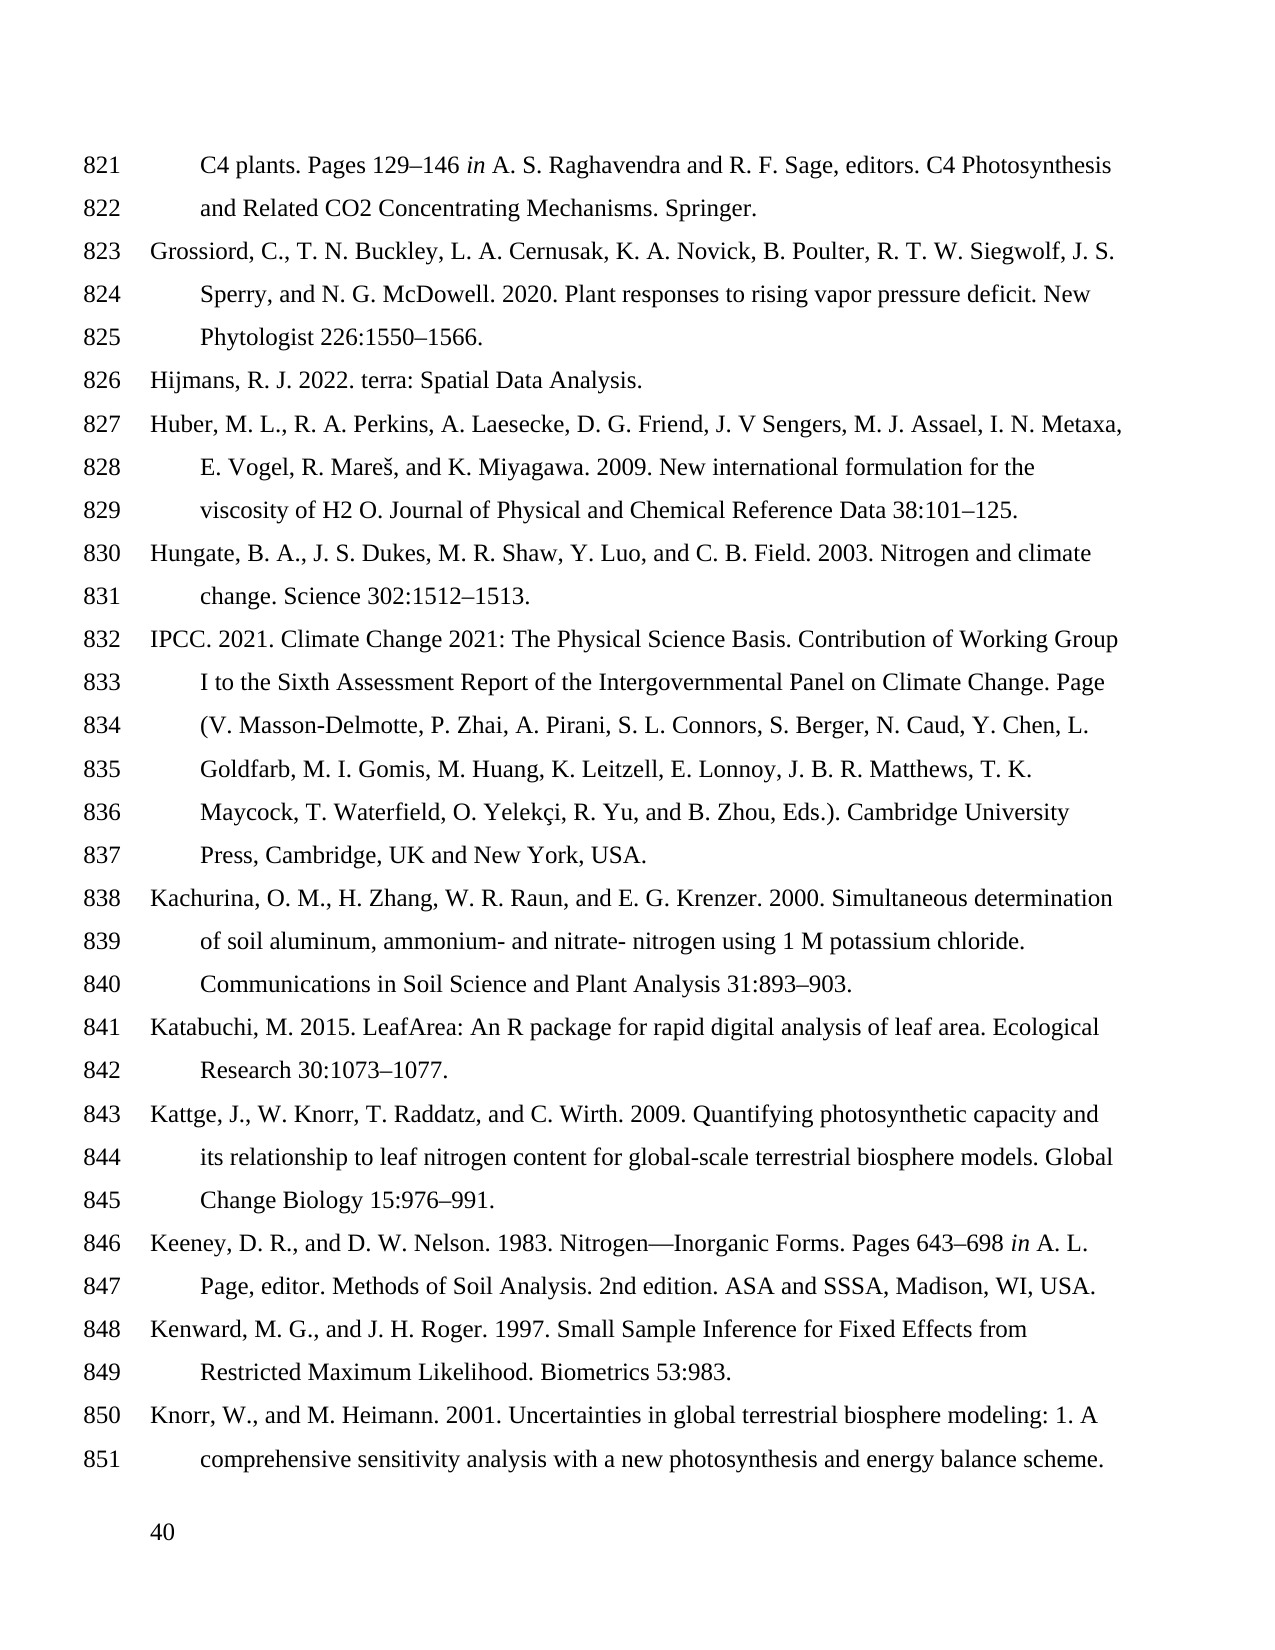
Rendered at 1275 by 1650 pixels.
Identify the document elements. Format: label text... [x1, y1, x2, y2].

text Huber, M. L., R. A. Perkins, A. Laesecke, D. G. Friend, J. V Sengers, M. J. Assael, I. N. Metaxa, E. Vogel, R. Mareš, and K. Miyagawa. 2009. New international formulation for the viscosity of H2 O. Journal of Physical and Chemical Reference Data 38:101–125. [150, 409, 1125, 524]
text Keeney, D. R., and D. W. Nelson. 1983. Nitrogen—Inorganic Forms. Pages 643–698 in A. L. Page, editor. Methods of Soil Analysis. 2nd edition. ASA and SSSA, Madison, WI, USA. [150, 1228, 1125, 1300]
text Kenward, M. G., and J. H. Roger. 1997. Small Sample Inference for Fixed Effects from Restricted Maximum Likelihood. Biometrics 53:983. [150, 1314, 1125, 1386]
text Katabuchi, M. 2015. LeafArea: An R package for rapid digital analysis of leaf area. Ecological Research 30:1073–1077. [150, 1012, 1125, 1084]
text Grossiord, C., T. N. Buckley, L. A. Cernusak, K. A. Novick, B. Poulter, R. T. W. Siegwolf, J. S. Sperry, and N. G. McDowell. 2020. Plant responses to rising vapor pressure deficit. New Phytologist 226:1550–1566. [150, 236, 1125, 351]
text IPCC. 2021. Climate Change 2021: The Physical Science Basis. Contribution of Working Group I to the Sixth Assessment Report of the Intergovernmental Panel on Climate Change. Page (V. Masson-Delmotte, P. Zhai, A. Pirani, S. L. Connors, S. Berger, N. Caud, Y. Chen, L. Goldfarb, M. I. Gomis, M. Huang, K. Leitzell, E. Lonnoy, J. B. R. Matthews, T. K. Maycock, T. Waterfield, O. Yelekçi, R. Yu, and B. Zhou, Eds.). Cambridge University Press, Cambridge, UK and New York, USA. [150, 624, 1125, 869]
text Kachurina, O. M., H. Zhang, W. R. Raun, and E. G. Krenzer. 2000. Simultaneous determination of soil aluminum, ammonium- and nitrate- nitrogen using 1 M potassium chloride. Communications in Soil Science and Plant Analysis 31:893–903. [150, 883, 1125, 998]
text Hijmans, R. J. 2022. terra: Spatial Data Analysis. [150, 366, 1125, 394]
text Hungate, B. A., J. S. Dukes, M. R. Shaw, Y. Luo, and C. B. Field. 2003. Nitrogen and climate change. Science 302:1512–1513. [150, 538, 1125, 610]
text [150, 150, 1125, 222]
text Kattge, J., W. Knorr, T. Raddatz, and C. Wirth. 2009. Quantifying photosynthetic capacity and its relationship to leaf nitrogen content for global-scale terrestrial biosphere models. Global Change Biology 15:976–991. [150, 1099, 1125, 1214]
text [150, 1401, 1125, 1472]
